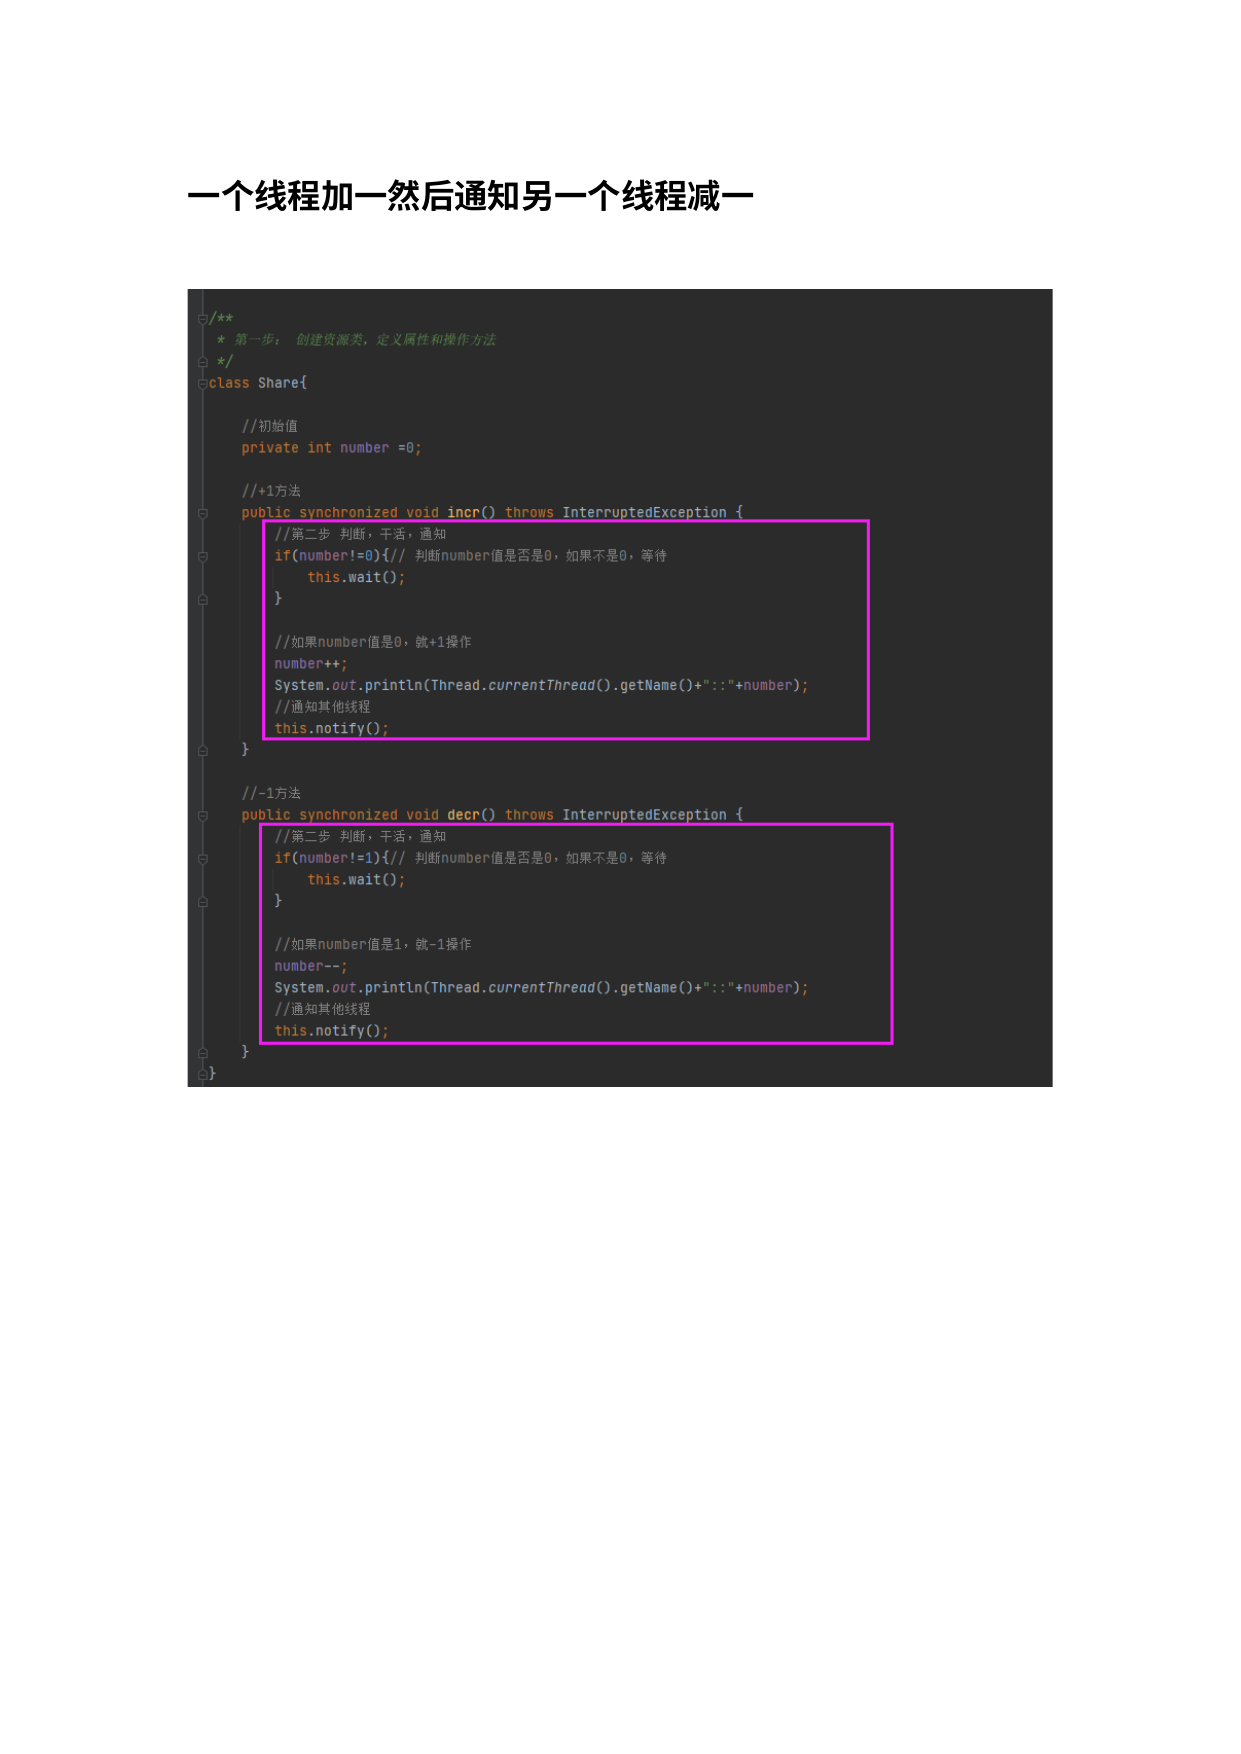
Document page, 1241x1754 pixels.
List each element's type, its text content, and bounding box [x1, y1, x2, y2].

subtitle 一个线程加一然后通知另一个线程减一 [187, 162, 1053, 227]
picture [187, 289, 1053, 1087]
